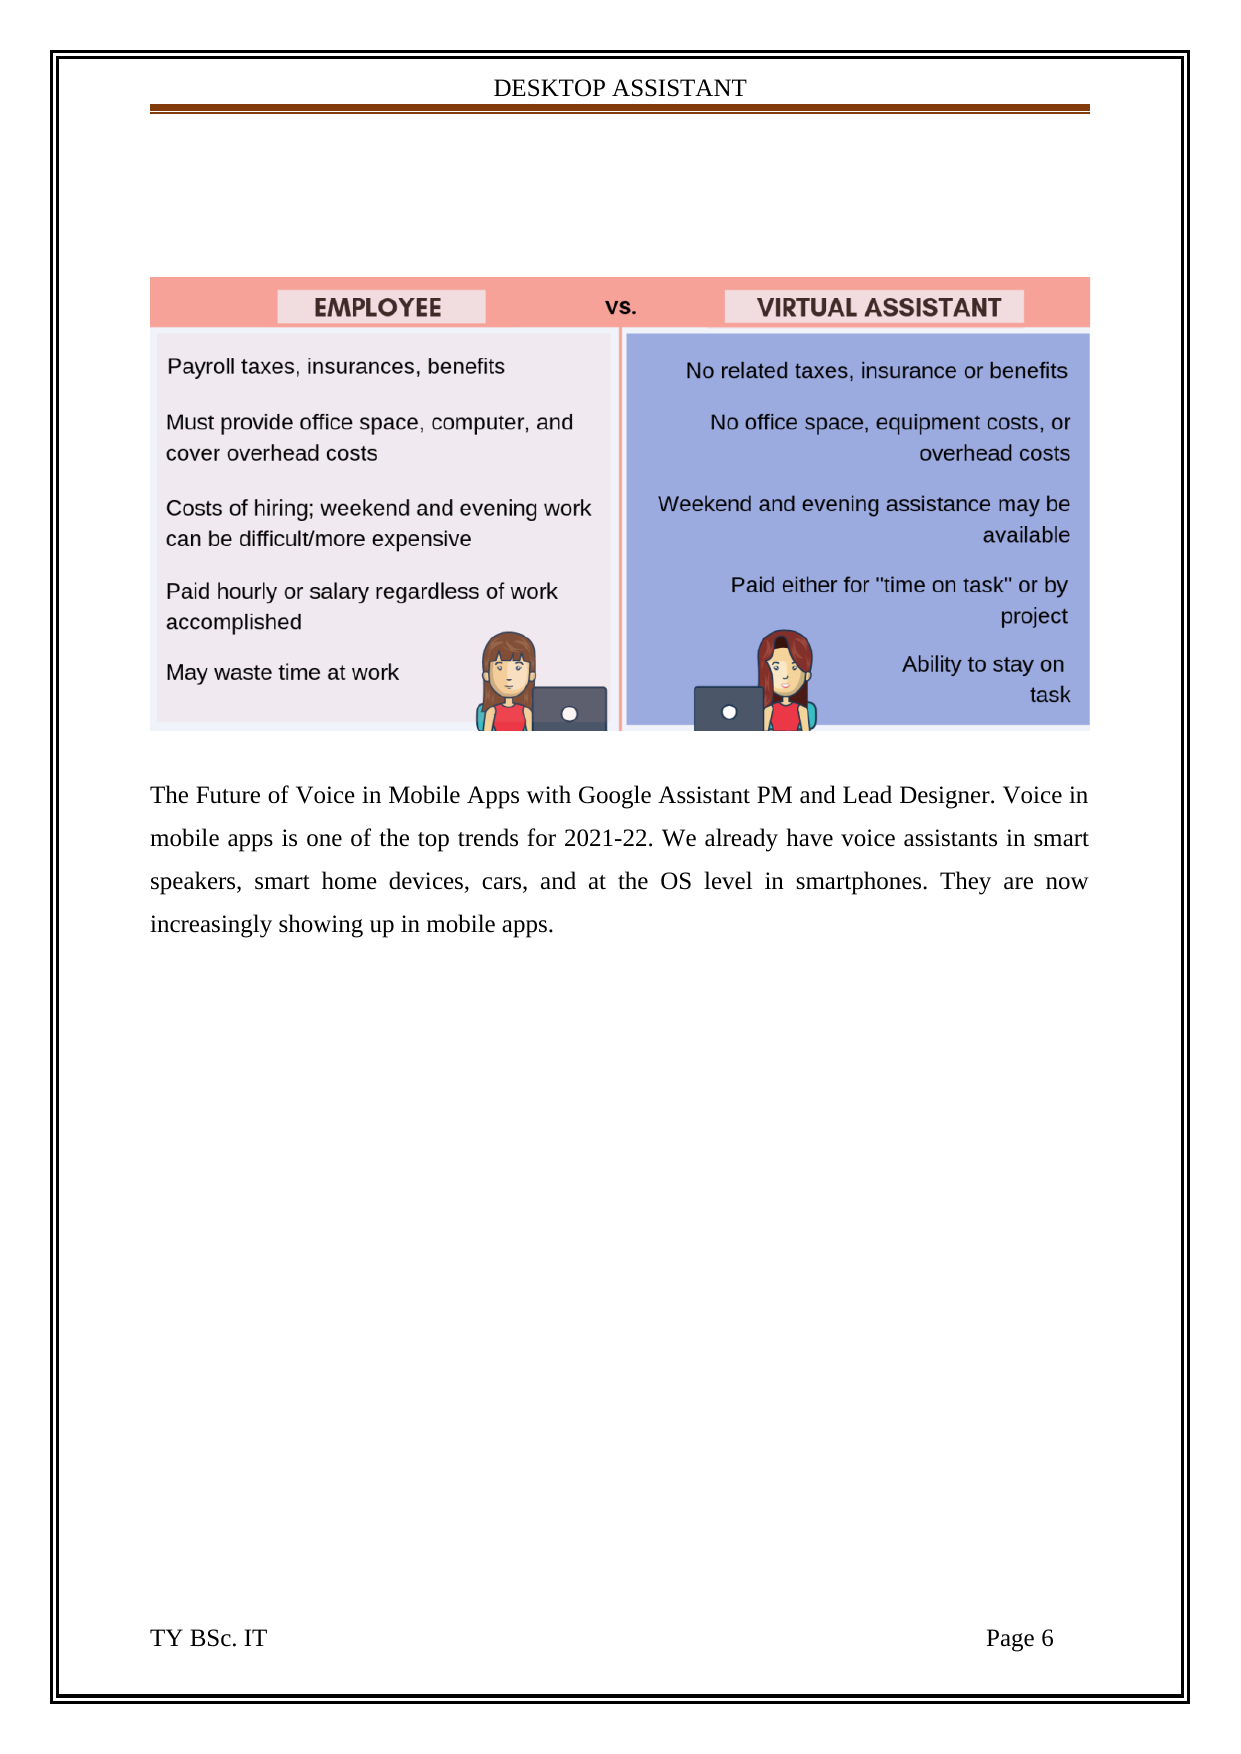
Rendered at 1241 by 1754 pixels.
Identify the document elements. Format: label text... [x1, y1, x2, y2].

list The Future of Voice in Mobile Apps with Google Assistant PM and Lead Designer. Voice in mobile apps is one of the top trends for 2021-22. We already have voice assistants in smart speakers, smart home devices, cars, and at the OS level in smartphones. They are now increasingly showing up in mobile apps. [150, 731, 1090, 938]
picture [150, 277, 1091, 731]
